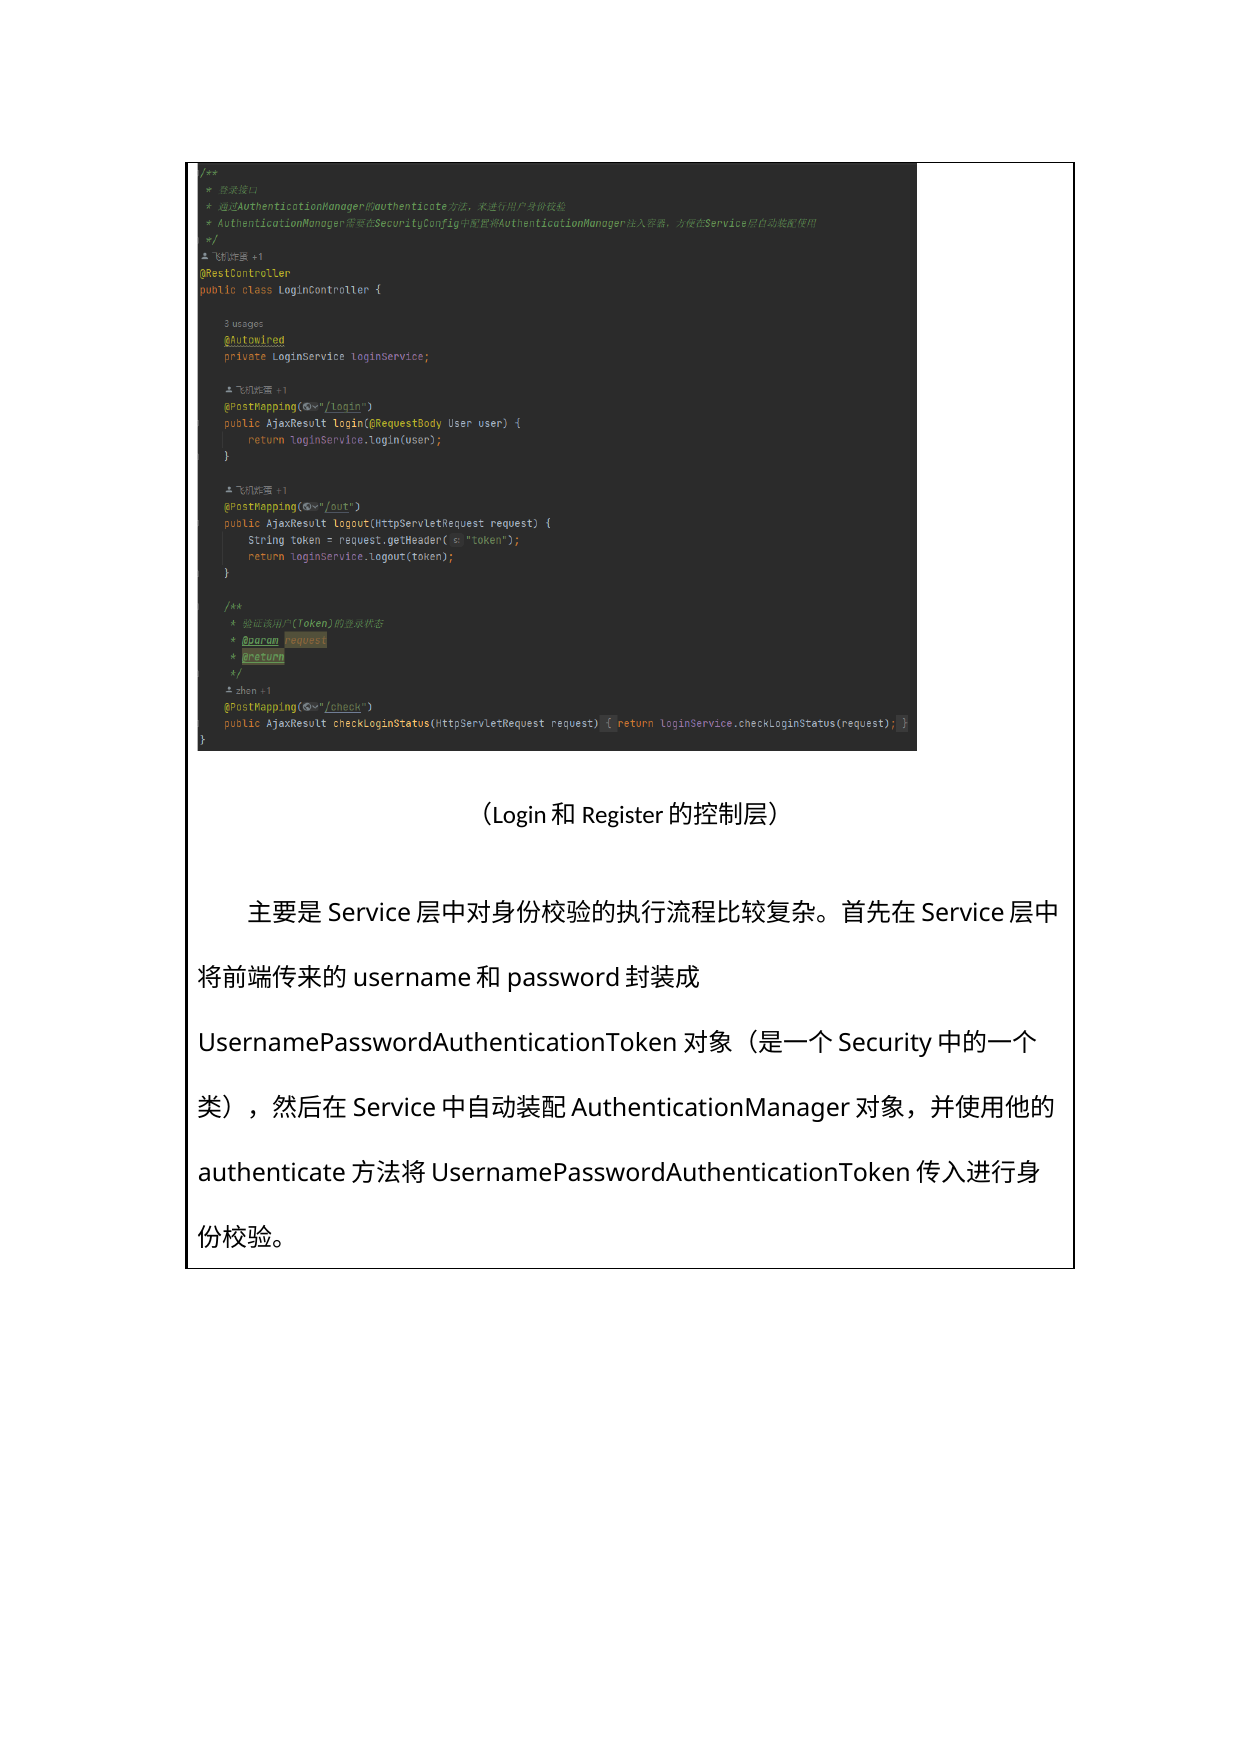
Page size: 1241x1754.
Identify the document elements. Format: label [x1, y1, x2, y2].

picture [197, 163, 917, 751]
table_cell [188, 163, 1073, 1268]
